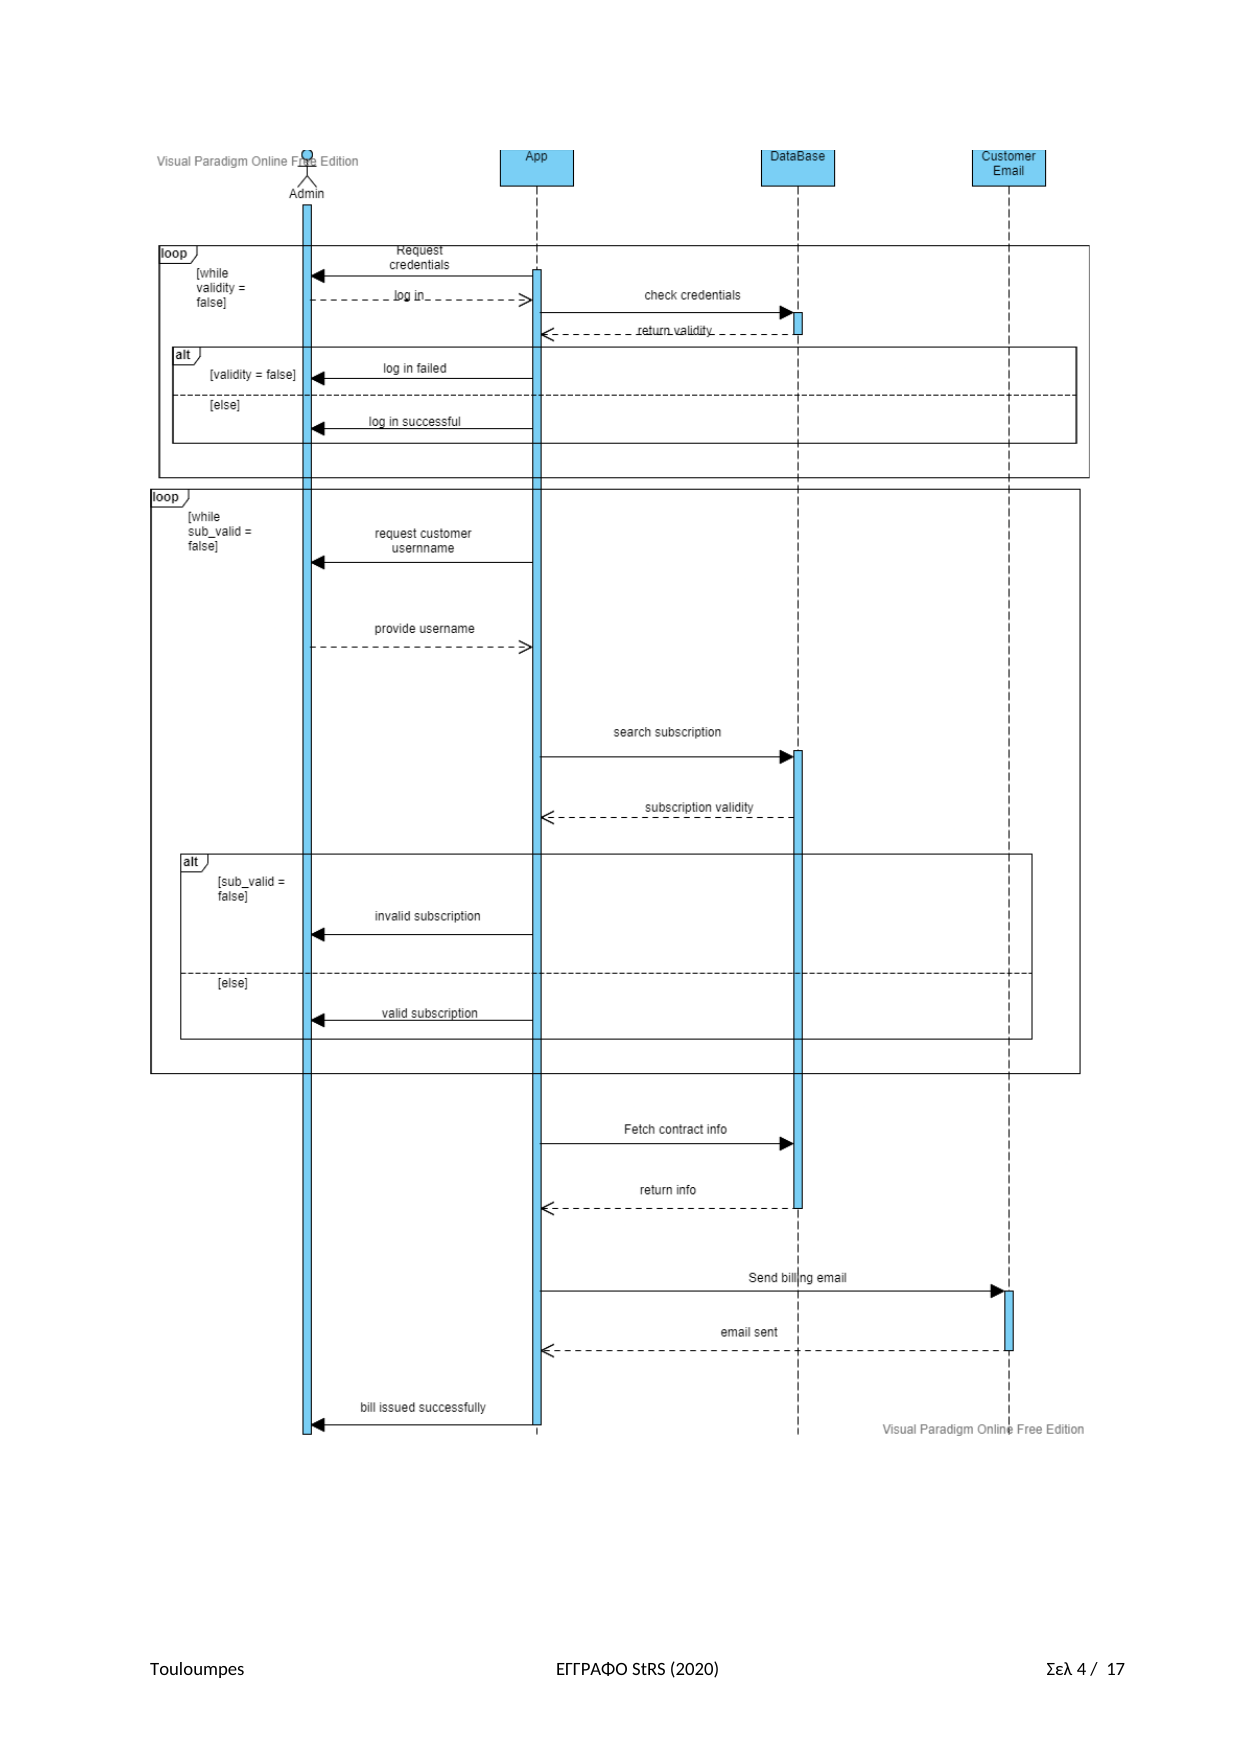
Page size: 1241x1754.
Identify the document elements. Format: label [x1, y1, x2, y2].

picture [150, 150, 1090, 1439]
